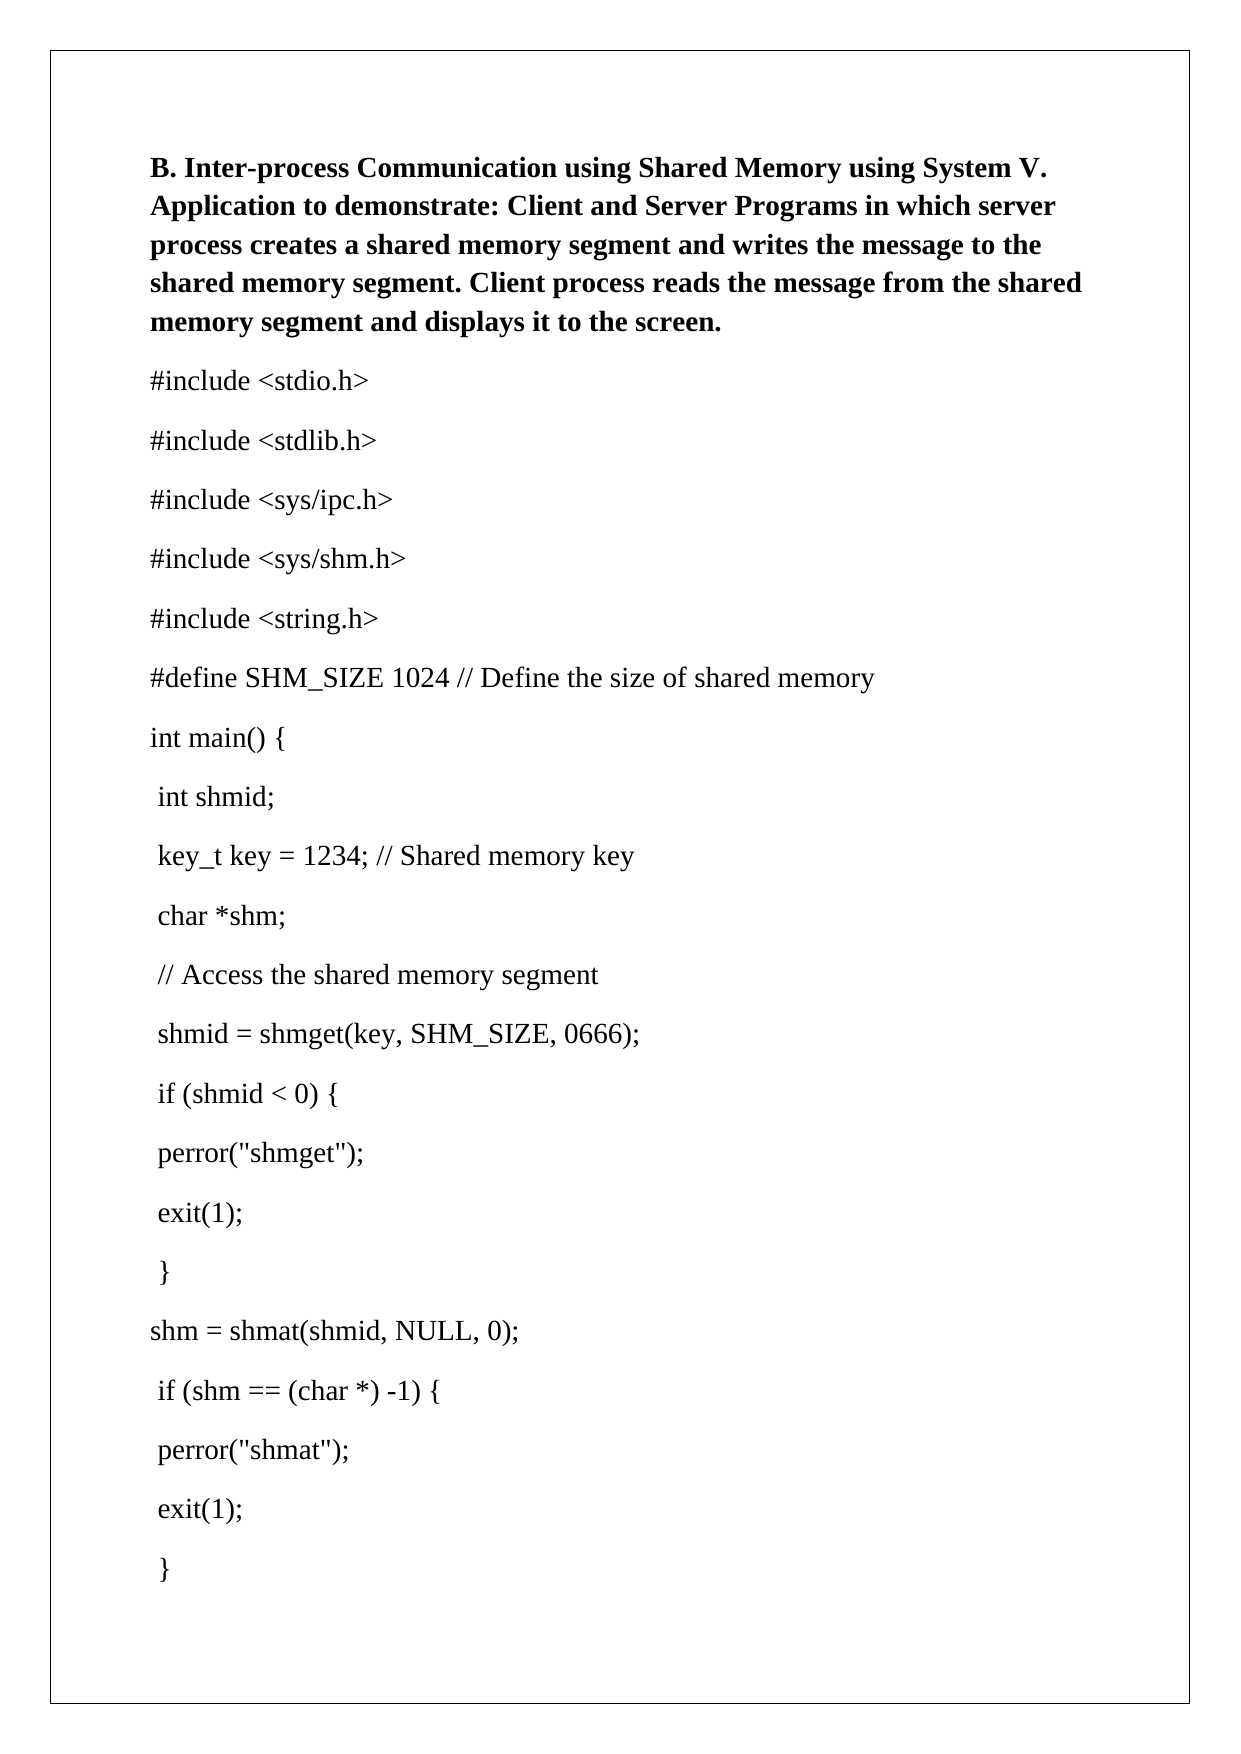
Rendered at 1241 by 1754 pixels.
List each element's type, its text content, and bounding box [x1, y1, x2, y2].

text // Access the shared memory segment [150, 957, 1090, 991]
text #include <stdlib.h> [150, 423, 1090, 456]
text if (shm == (char *) -1) { [150, 1373, 1090, 1406]
text exit(1); [150, 1492, 1090, 1525]
text perror("shmget"); [150, 1135, 1090, 1169]
text #include <string.h> [150, 601, 1090, 634]
text #include <sys/shm.h> [150, 542, 1090, 575]
text int shmid; [150, 779, 1090, 813]
text exit(1); [150, 1195, 1090, 1228]
text B. Inter-process Communication using Shared Memory using System V. Application to demonstrate: Client and Server Programs in which server process creates a shared memory segment and writes the message to the shared memory segment. Client process reads the message from the shared memory segment and displays it to the screen. [150, 150, 1090, 338]
text #include <stdio.h> [150, 363, 1090, 397]
text char *shm; [150, 898, 1090, 931]
text } [150, 1254, 1090, 1288]
text perror("shmat"); [150, 1432, 1090, 1466]
text int main() { [150, 720, 1090, 753]
text shmid = shmget(key, SHM_SIZE, 0666); [150, 1017, 1090, 1050]
text shm = shmat(shmid, NULL, 0); [150, 1313, 1090, 1347]
text #define SHM_SIZE 1024 // Define the size of shared memory [150, 660, 1090, 694]
text #include <sys/ipc.h> [150, 482, 1090, 516]
text } [150, 1551, 1090, 1584]
text if (shmid < 0) { [150, 1076, 1090, 1109]
text key_t key = 1234; // Shared memory key [150, 838, 1090, 872]
